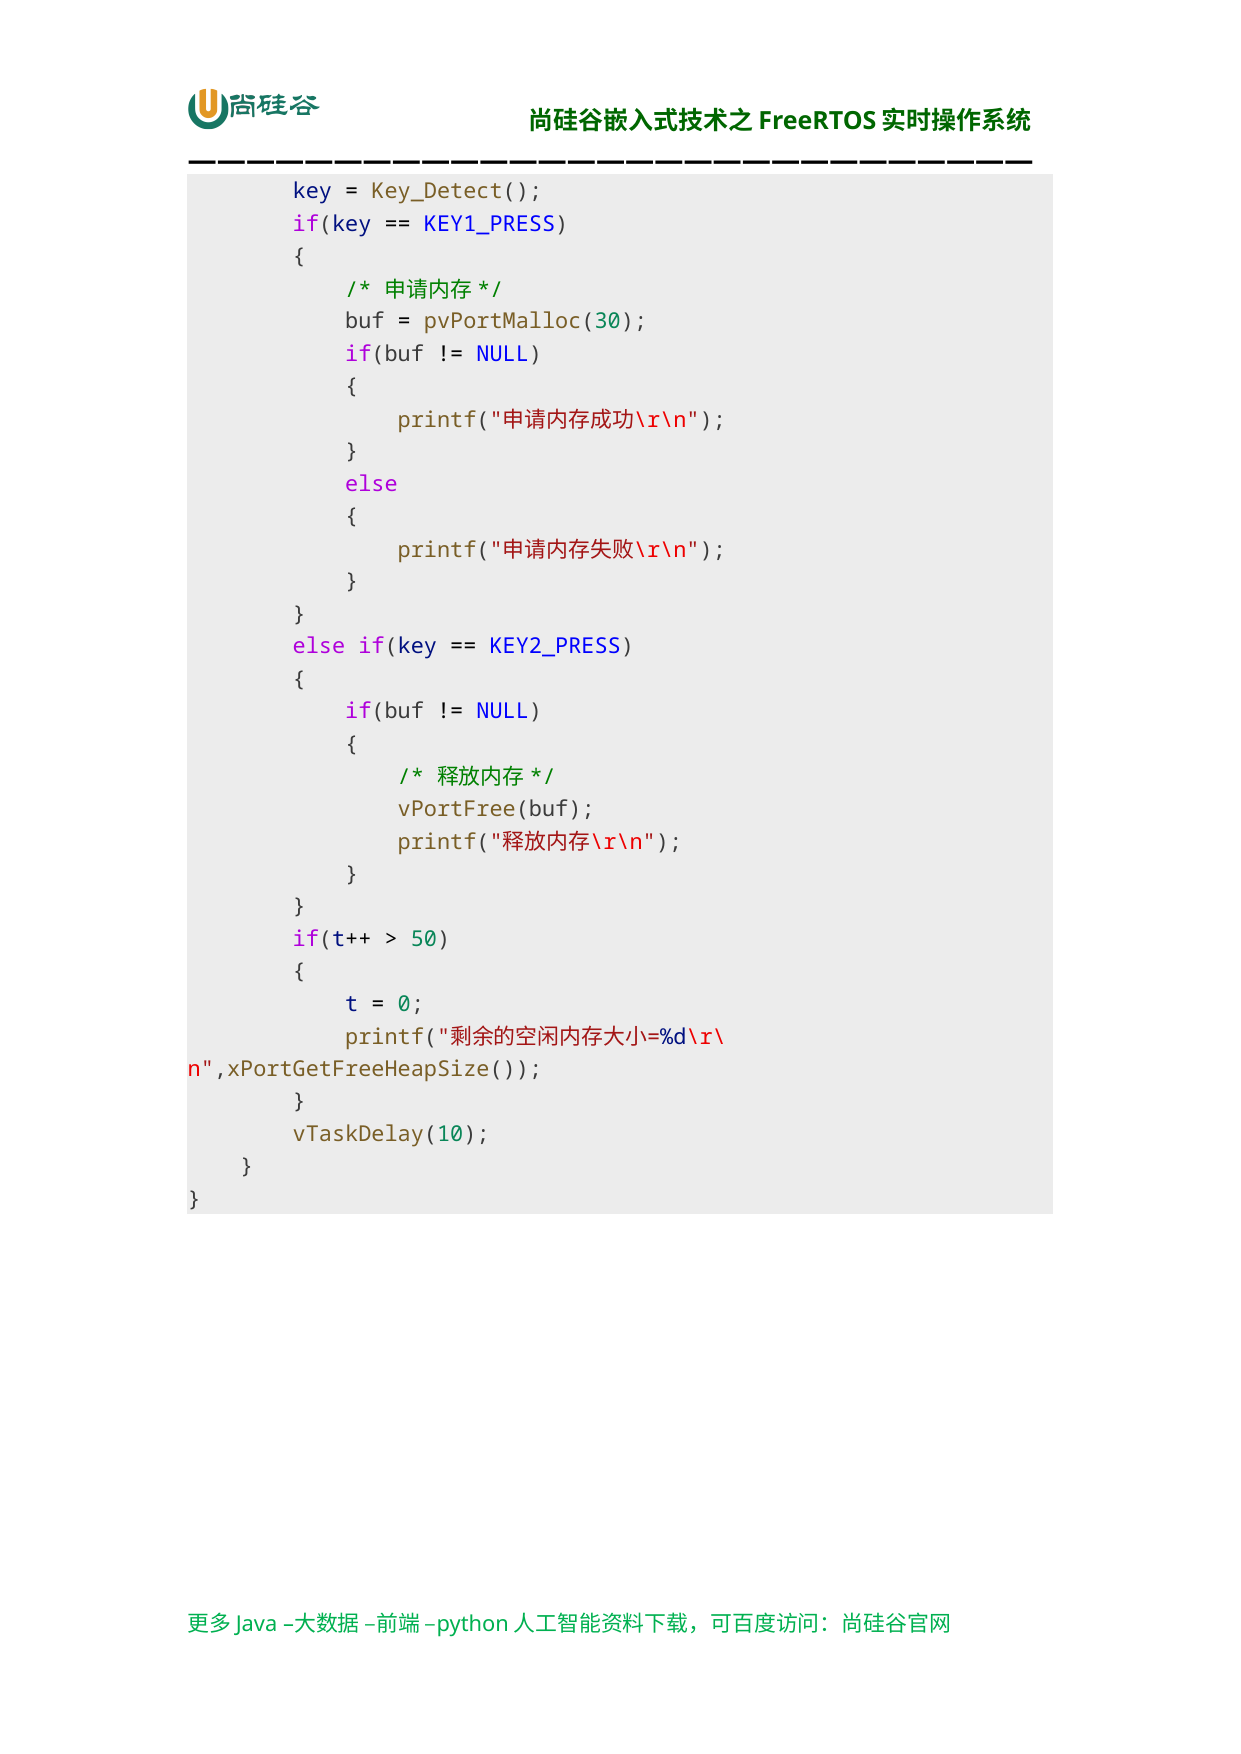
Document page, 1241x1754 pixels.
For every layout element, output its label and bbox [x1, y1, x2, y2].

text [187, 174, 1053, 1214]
picture [187, 88, 321, 130]
